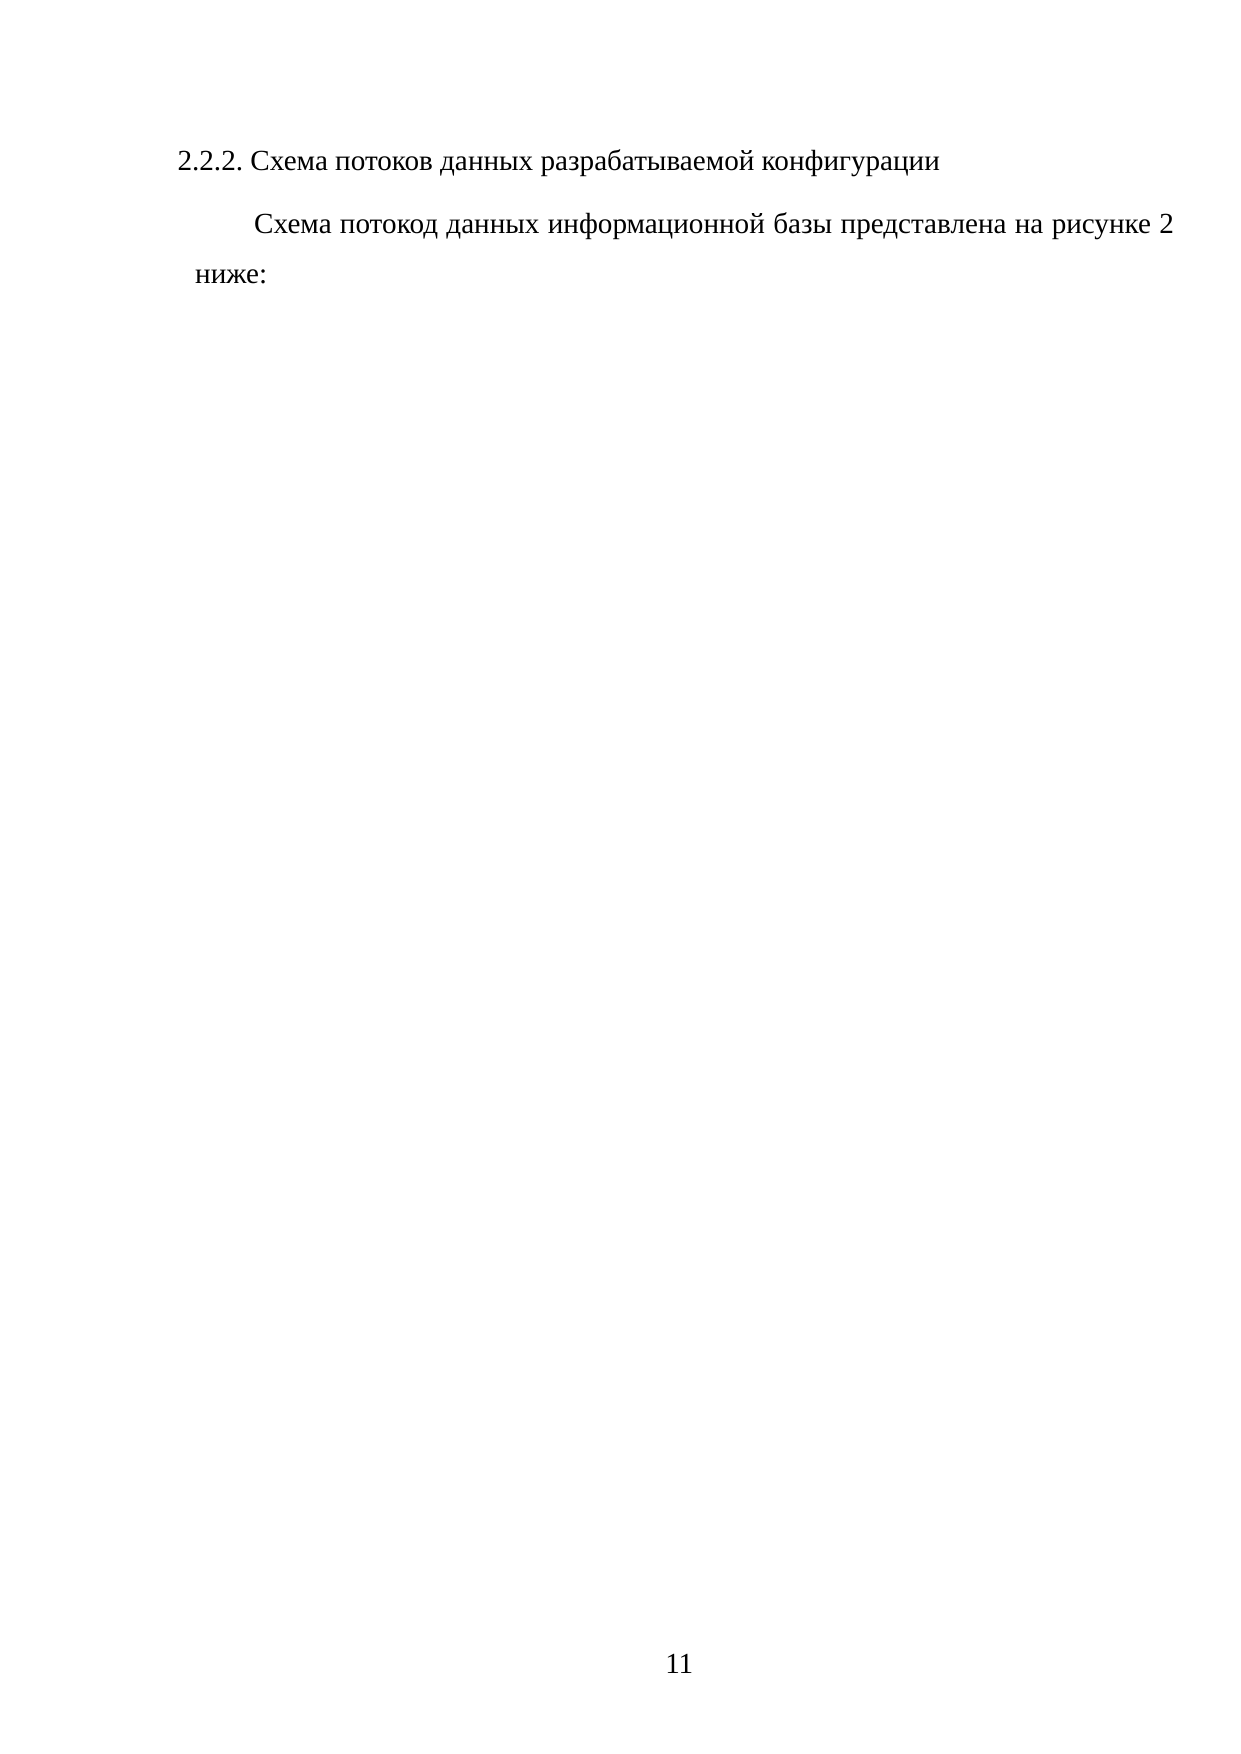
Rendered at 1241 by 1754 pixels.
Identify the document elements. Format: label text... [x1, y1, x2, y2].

subtitle 2.2.2. Схема потоков данных разрабатываемой конфигурации [177, 143, 1175, 177]
text Схема потокод данных информационной базы представлена на рисунке 2 ниже: [195, 206, 1175, 290]
